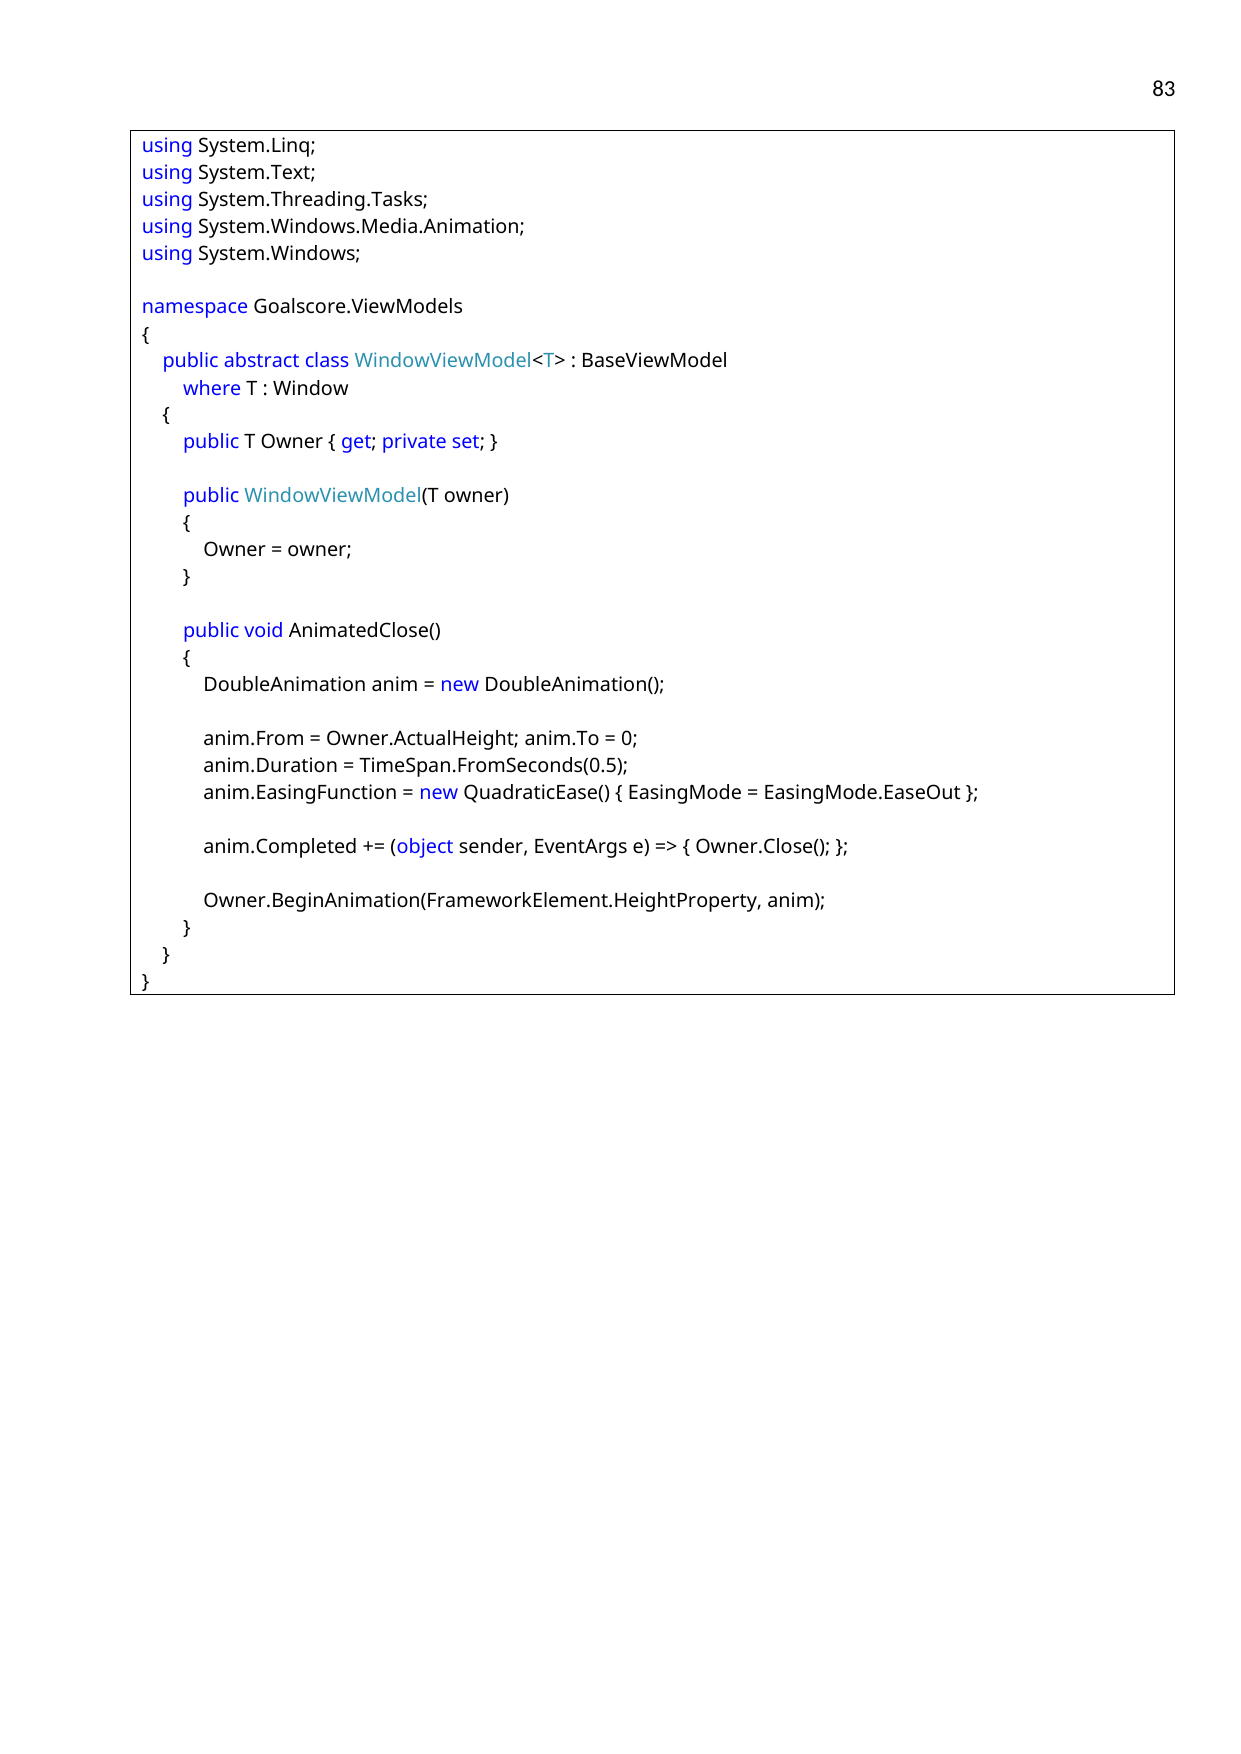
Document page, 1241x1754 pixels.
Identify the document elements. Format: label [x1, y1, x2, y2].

table_header [131, 131, 1174, 994]
